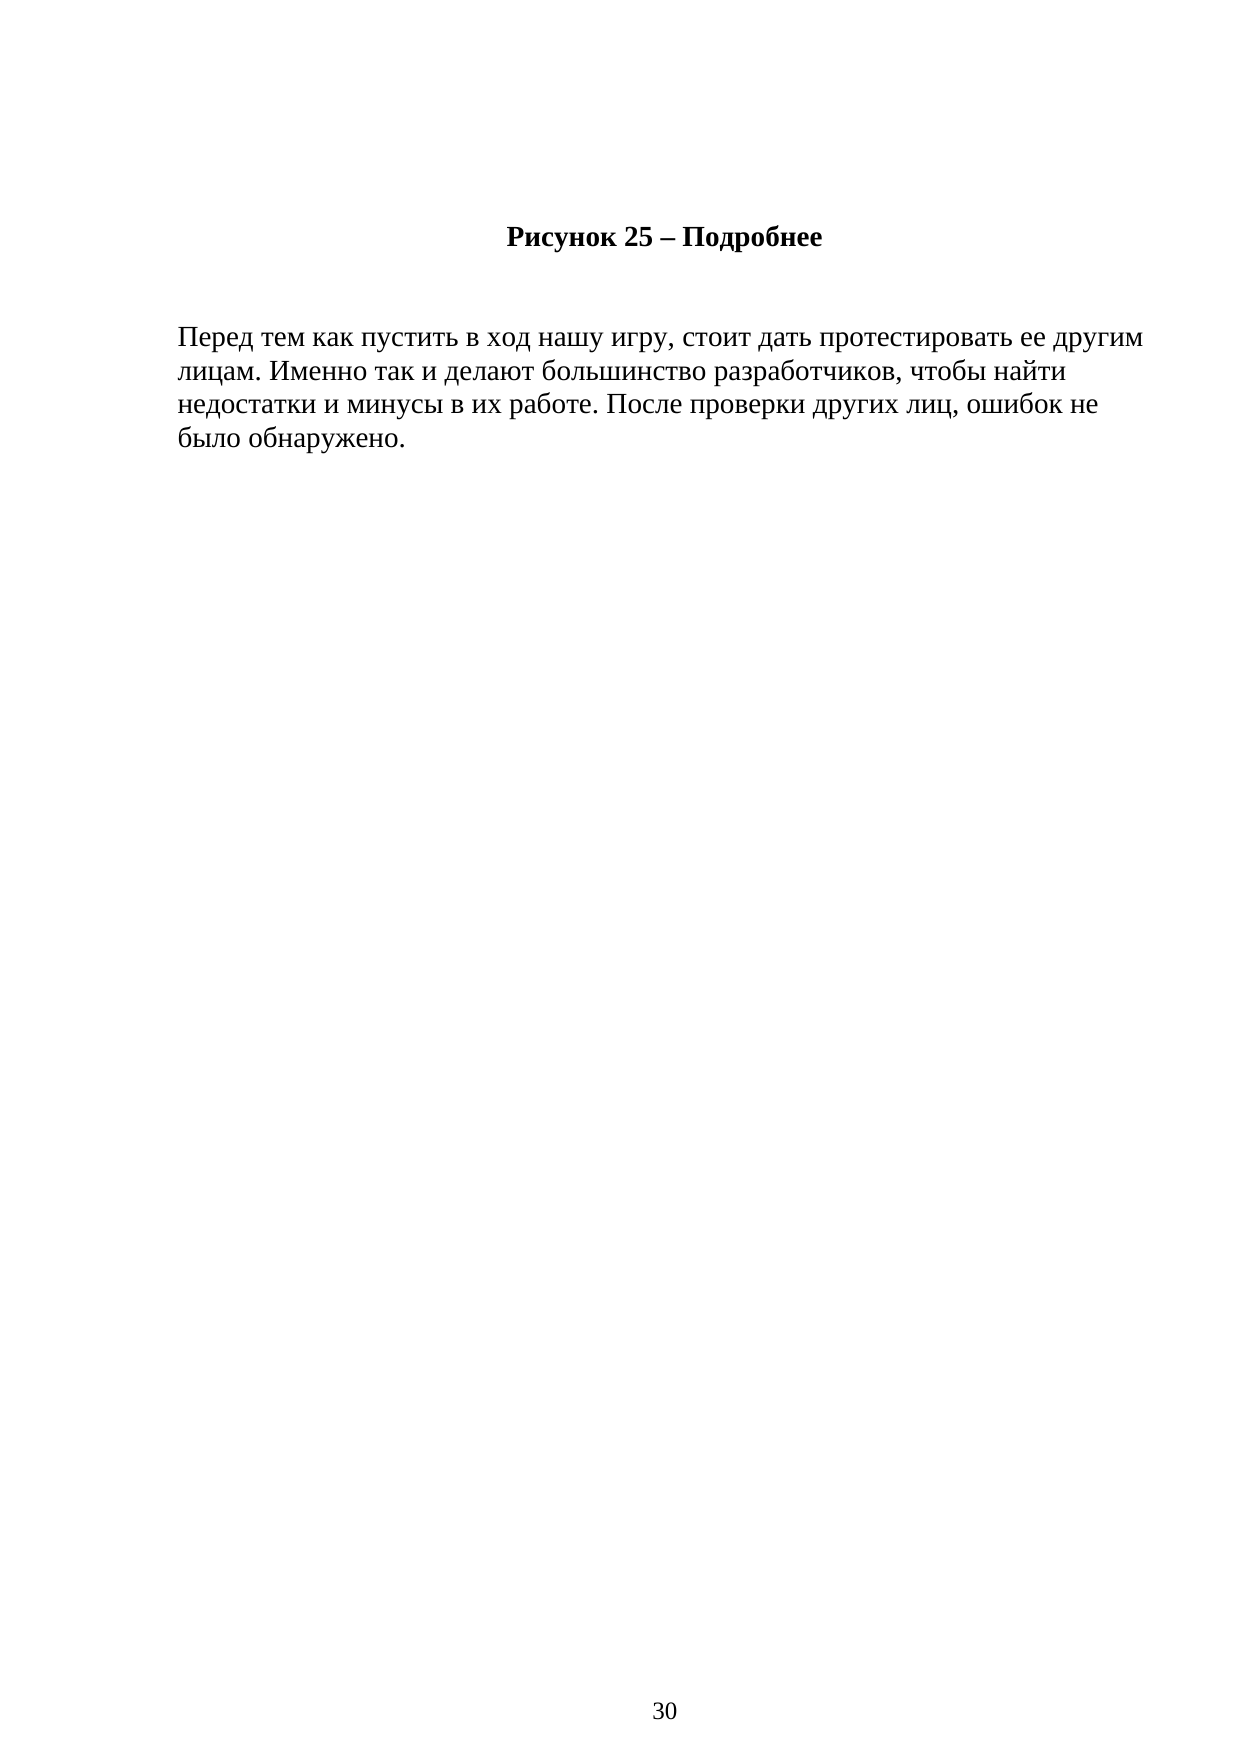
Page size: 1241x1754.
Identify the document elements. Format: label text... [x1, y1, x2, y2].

text Перед тем как пустить в ход нашу игру, стоит дать протестировать ее другим лицам. Именно так и делают большинство разработчиков, чтобы найти недостатки и минусы в их работе. После проверки других лиц, ошибок не было обнаружено. [177, 319, 1152, 453]
text Рисунок 25 – Подробнее [177, 219, 1152, 252]
